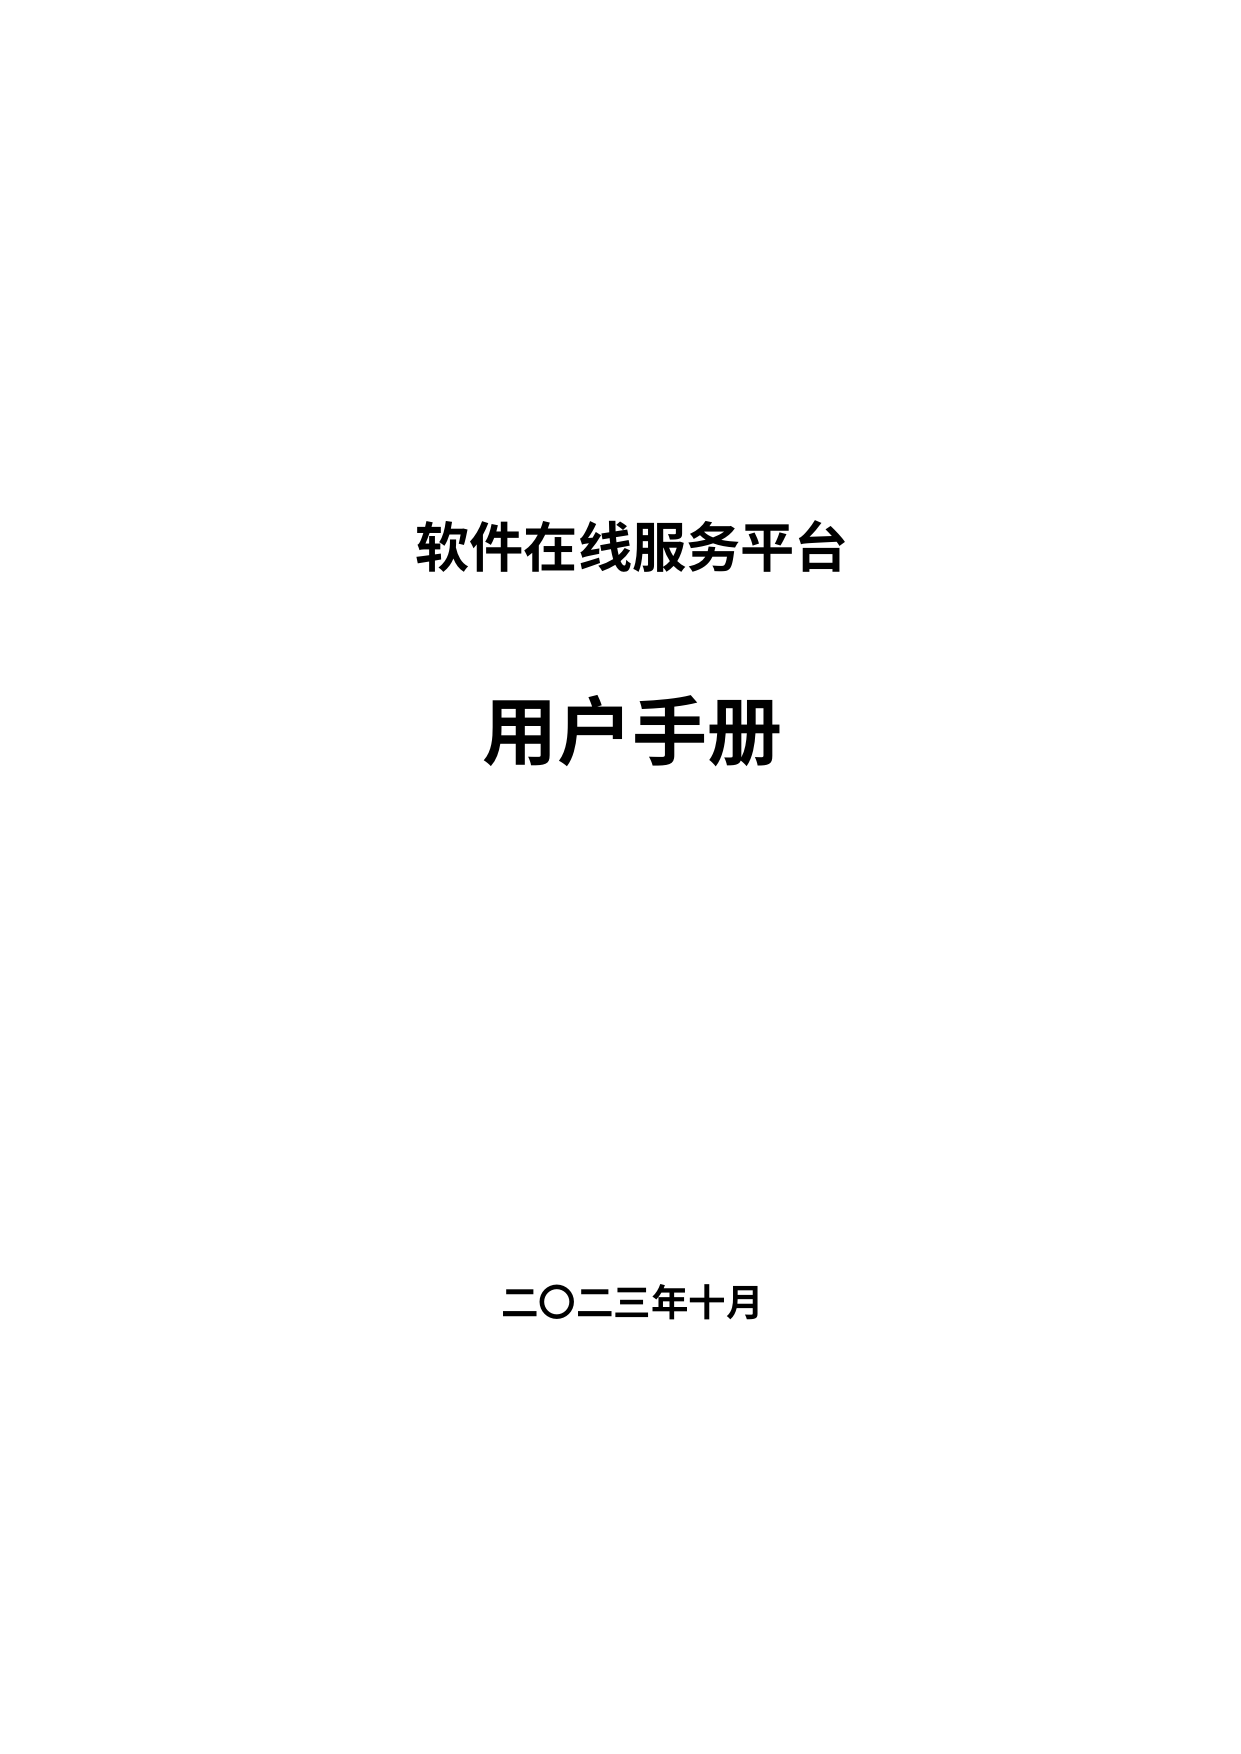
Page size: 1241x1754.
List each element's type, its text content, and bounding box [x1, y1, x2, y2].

text 软件在线服务平台 [165, 493, 1098, 595]
text 二〇二三年十月 [165, 1266, 1098, 1334]
text 用户手册 [165, 659, 1098, 795]
